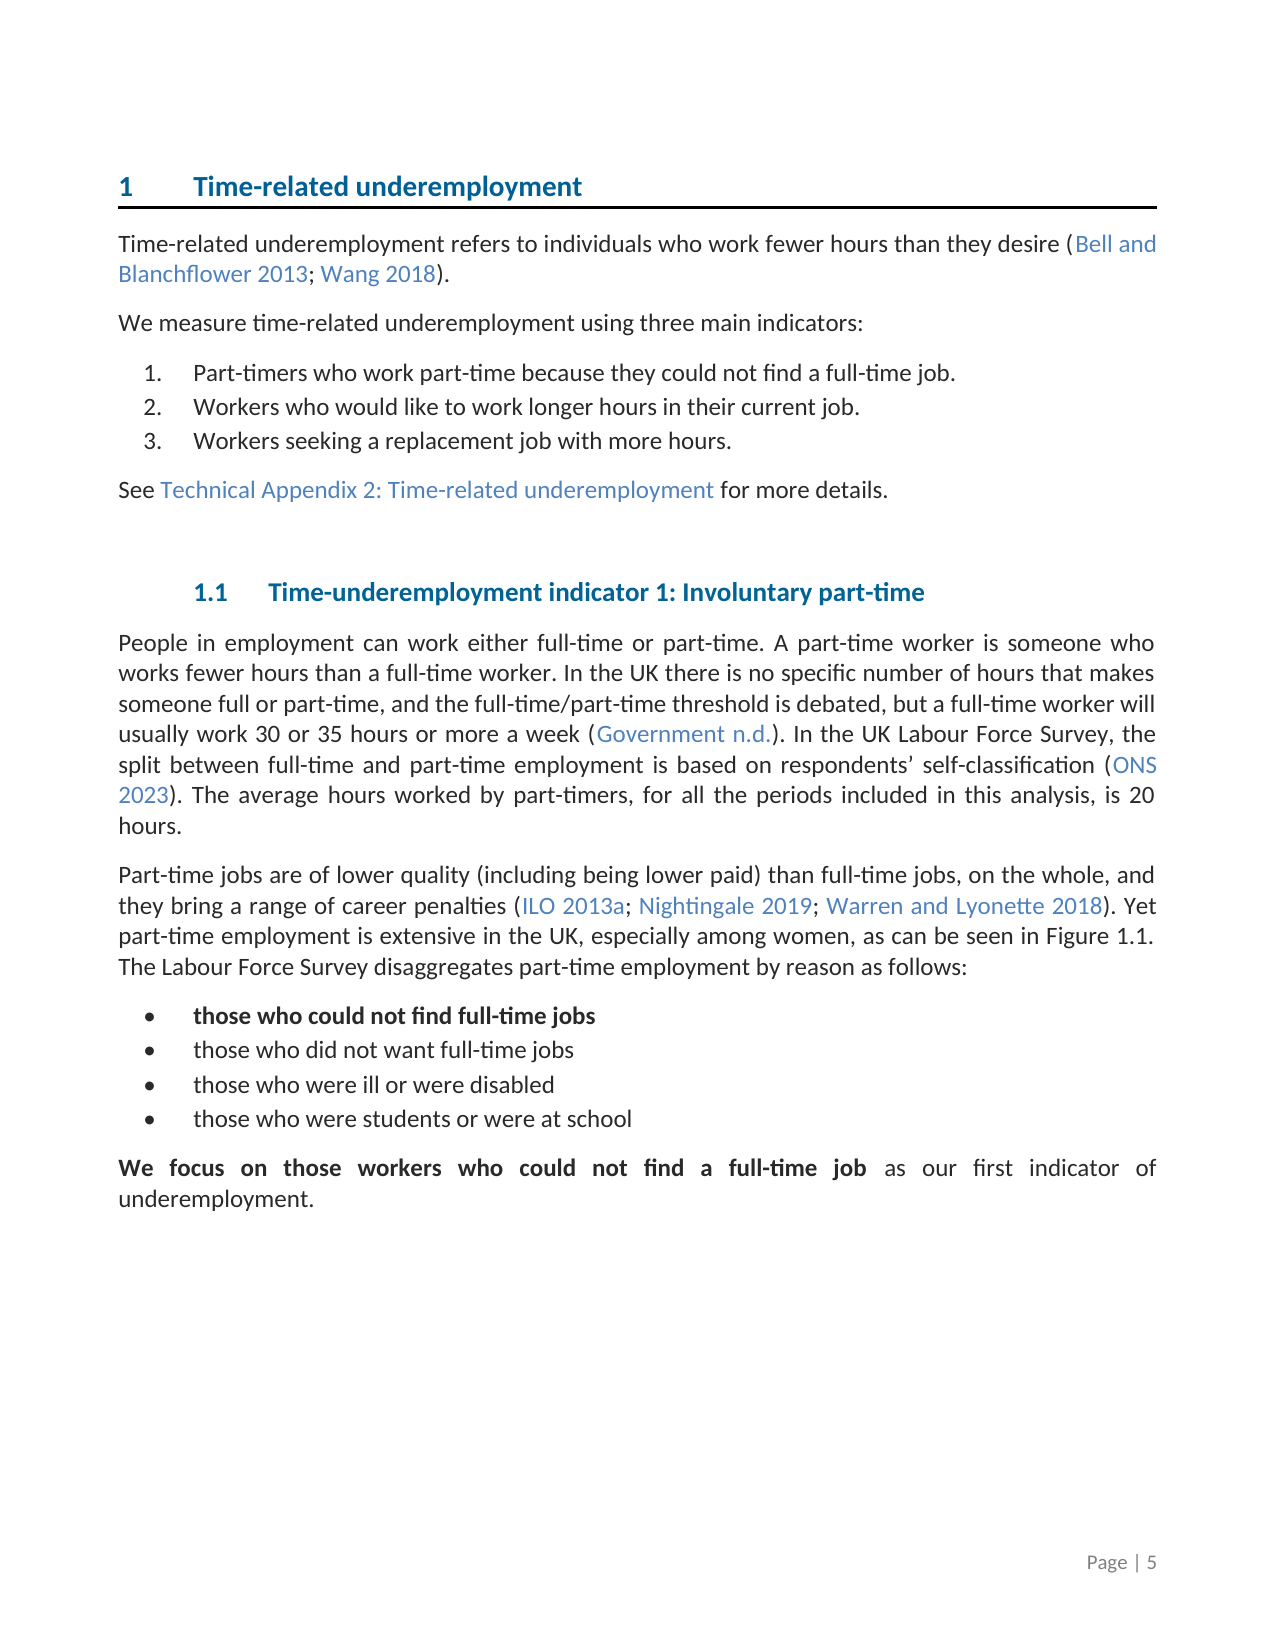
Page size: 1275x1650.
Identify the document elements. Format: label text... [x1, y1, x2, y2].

list those who did not want full-time jobs [143, 1034, 1157, 1065]
list those who were students or were at school [143, 1103, 1157, 1133]
subtitle 1.1 Time-underemployment indicator 1: Involuntary part-time [118, 575, 1157, 608]
text We focus on those workers who could not find a full-time job as our first indicator of underemployment. [118, 1152, 1157, 1213]
text Time-related underemployment refers to individuals who work fewer hours than they desire (Bell and Blanchflower 2013; Wang 2018). [118, 228, 1157, 289]
text We measure time-related underemployment using three main indicators: [118, 307, 1157, 338]
list Workers who would like to work longer hours in their current job. [143, 391, 1157, 422]
subtitle 1 Time-related underemployment [118, 168, 1157, 206]
list Part-timers who work part-time because they could not find a full-time job. [143, 357, 1157, 387]
list those who were ill or were disabled [143, 1069, 1157, 1099]
list those who could not find full-time jobs [143, 1000, 1157, 1031]
list Workers seeking a replacement job with more hours. [143, 425, 1157, 456]
text Part-time jobs are of lower quality (including being lower paid) than full-time jobs, on the whole, and they bring a range of career penalties (ILO 2013a; Nightingale 2019; Warren and Lyonette 2018). Yet part-time employment is extensive in the UK, especially among women, as can be seen in Figure 1.1. The Labour Force Survey disaggregates part-time employment by reason as follows: [118, 859, 1157, 981]
text See Technical Appendix 2: Time-related underemployment for more details. [118, 474, 1157, 505]
text People in employment can work either full-time or part-time. A part-time worker is someone who works fewer hours than a full-time worker. In the UK there is no specific number of hours that makes someone full or part-time, and the full-time/part-time threshold is debated, but a full-time worker will usually work 30 or 35 hours or more a week (Government n.d.). In the UK Labour Force Survey, the split between full-time and part-time employment is based on respondents’ self-classification (ONS 2023). The average hours worked by part-timers, for all the periods included in this analysis, is 20 hours. [118, 627, 1157, 841]
